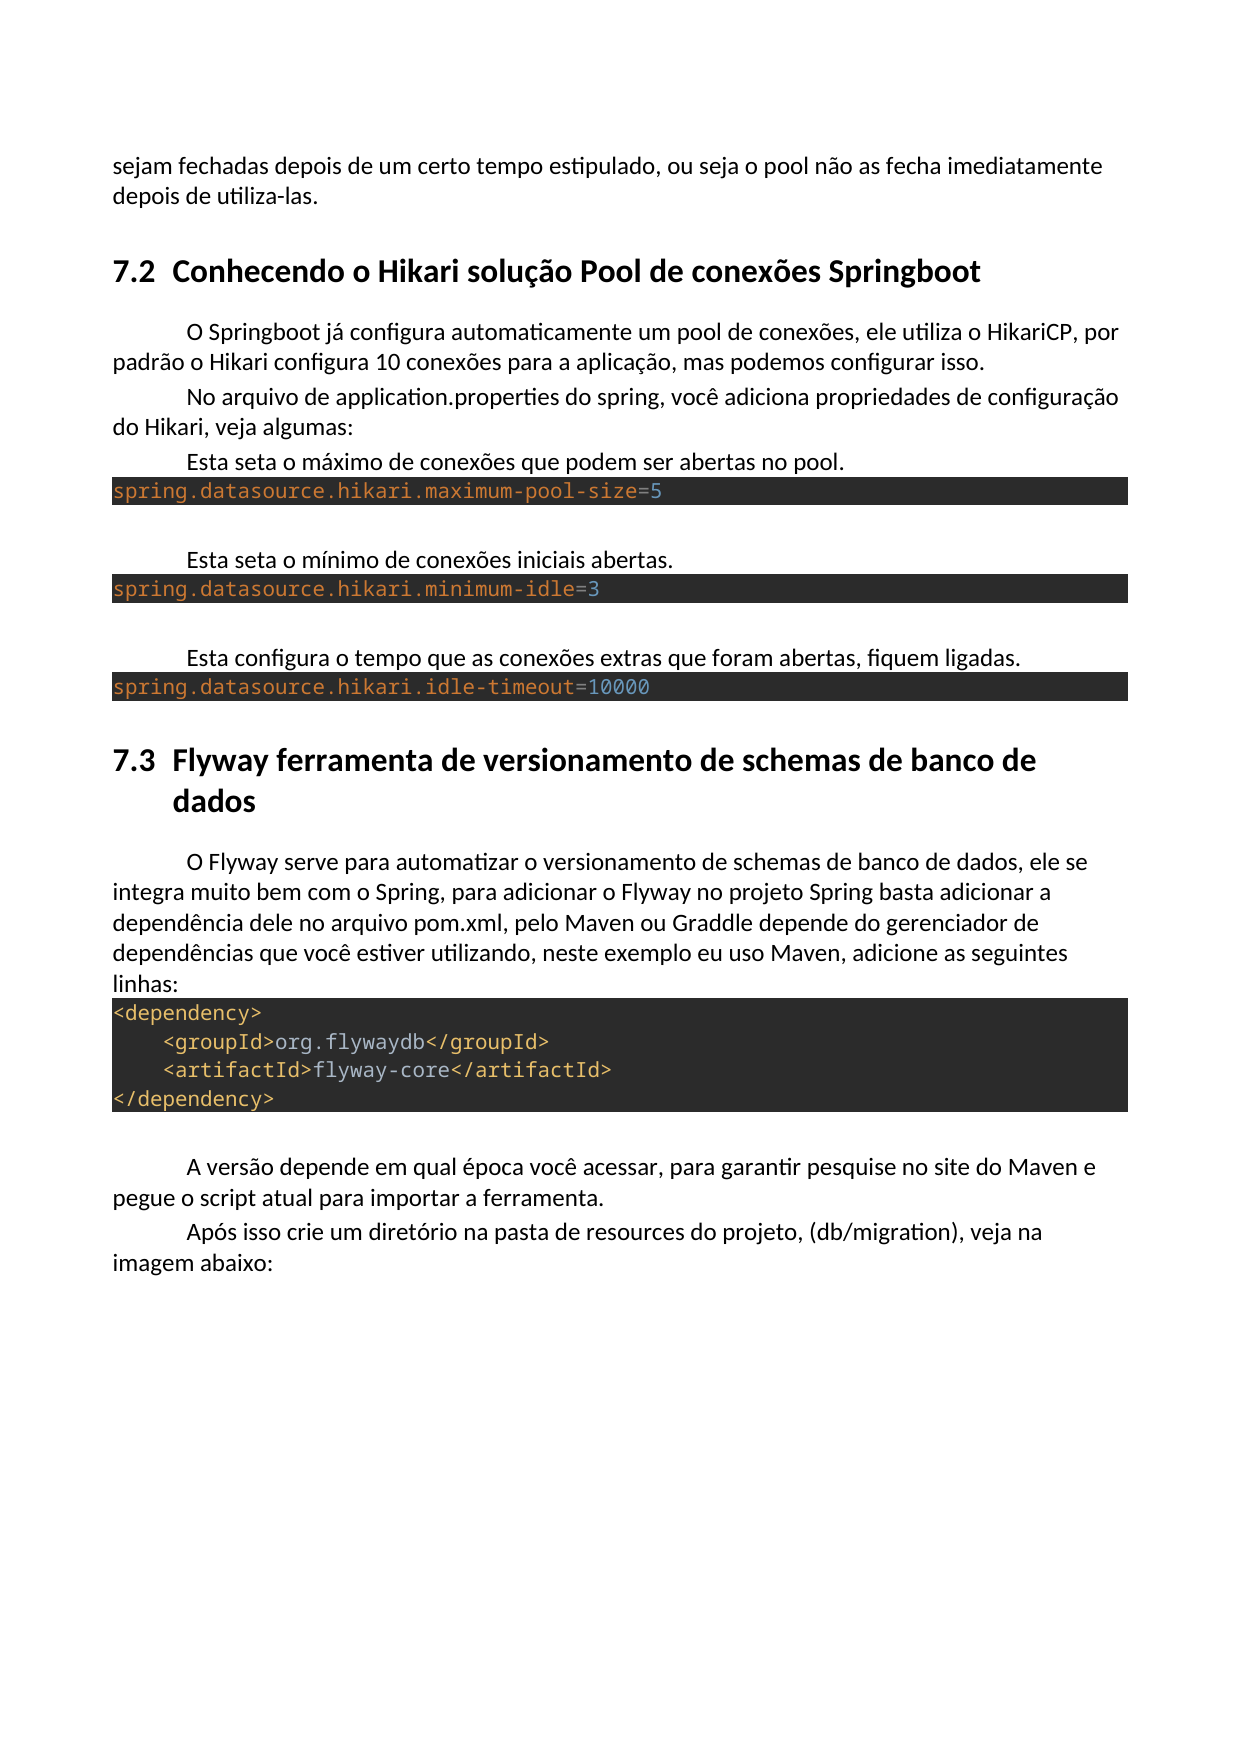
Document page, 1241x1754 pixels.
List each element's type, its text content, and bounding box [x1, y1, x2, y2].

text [112, 150, 1128, 211]
text A versão depende em qual época você acessar, para garantir pesquise no site do Maven e pegue o script atual para importar a ferramenta. [112, 1151, 1128, 1212]
text <dependency> <groupId>org.flywaydb</groupId> <artifactId>flyway-core</artifactId> </dependency> [112, 998, 1128, 1112]
text Esta seta o mínimo de conexões iniciais abertas. [112, 544, 1128, 574]
text O Springboot já configura automaticamente um pool de conexões, ele utiliza o HikariCP, por padrão o Hikari configura 10 conexões para a aplicação, mas podemos configurar isso. [112, 316, 1128, 377]
subtitle Flyway ferramenta de versionamento de schemas de banco de dados [112, 739, 1128, 821]
text Esta seta o máximo de conexões que podem ser abertas no pool. [112, 446, 1128, 477]
text Após isso crie um diretório na pasta de resources do projeto, (db/migration), veja na imagem abaixo: [112, 1216, 1128, 1277]
subtitle Conhecendo o Hikari solução Pool de conexões Springboot [112, 250, 1128, 291]
text spring.datasource.hikari.idle-timeout=10000 [112, 672, 1128, 701]
text Esta configura o tempo que as conexões extras que foram abertas, fiquem ligadas. [112, 642, 1128, 672]
text O Flyway serve para automatizar o versionamento de schemas de banco de dados, ele se integra muito bem com o Spring, para adicionar o Flyway no projeto Spring basta adicionar a dependência dele no arquivo pom.xml, pelo Maven ou Graddle depende do gerenciador de dependências que você estiver utilizando, neste exemplo eu uso Maven, adicione as seguintes linhas: [112, 846, 1128, 998]
text No arquivo de application.properties do spring, você adiciona propriedades de configuração do Hikari, veja algumas: [112, 381, 1128, 442]
text spring.datasource.hikari.minimum-idle=3 [112, 574, 1128, 603]
text spring.datasource.hikari.maximum-pool-size=5 [112, 477, 1128, 505]
